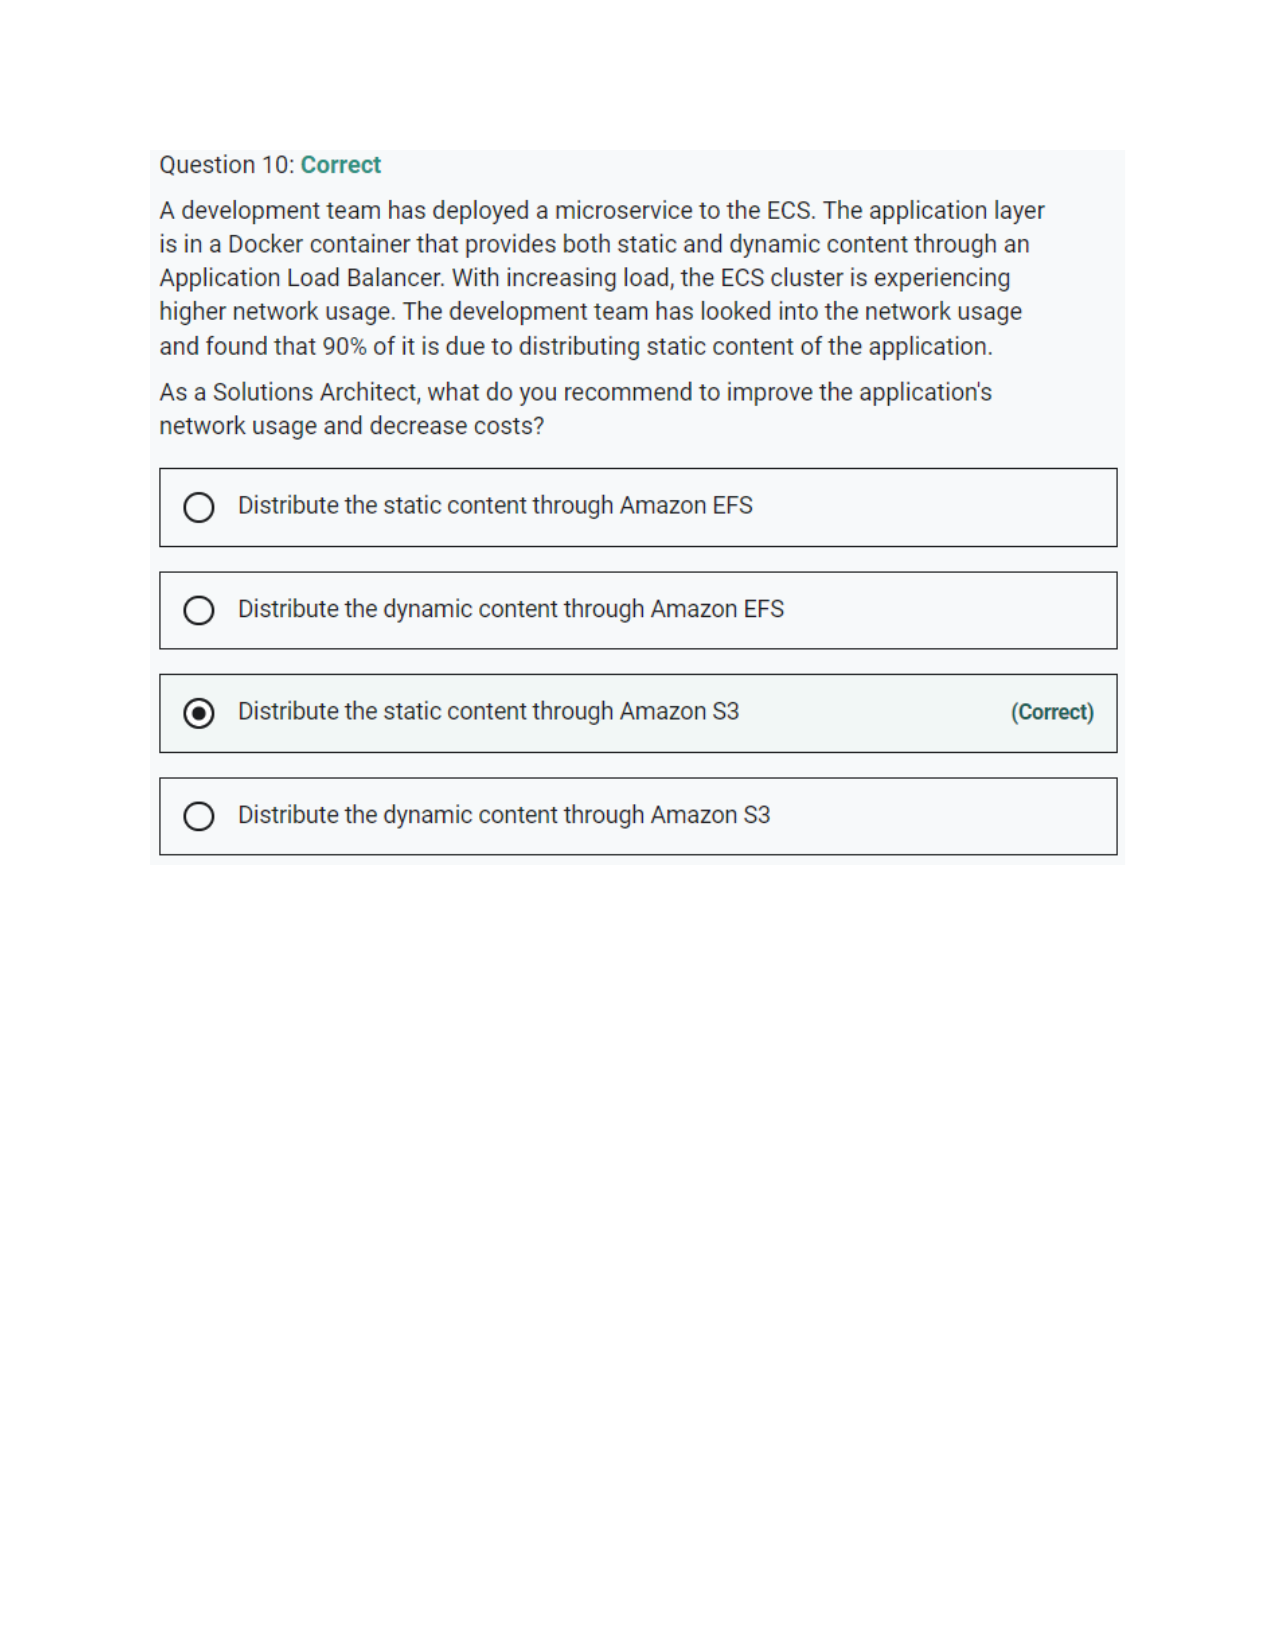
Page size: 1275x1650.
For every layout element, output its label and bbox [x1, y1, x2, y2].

picture [150, 150, 1125, 865]
